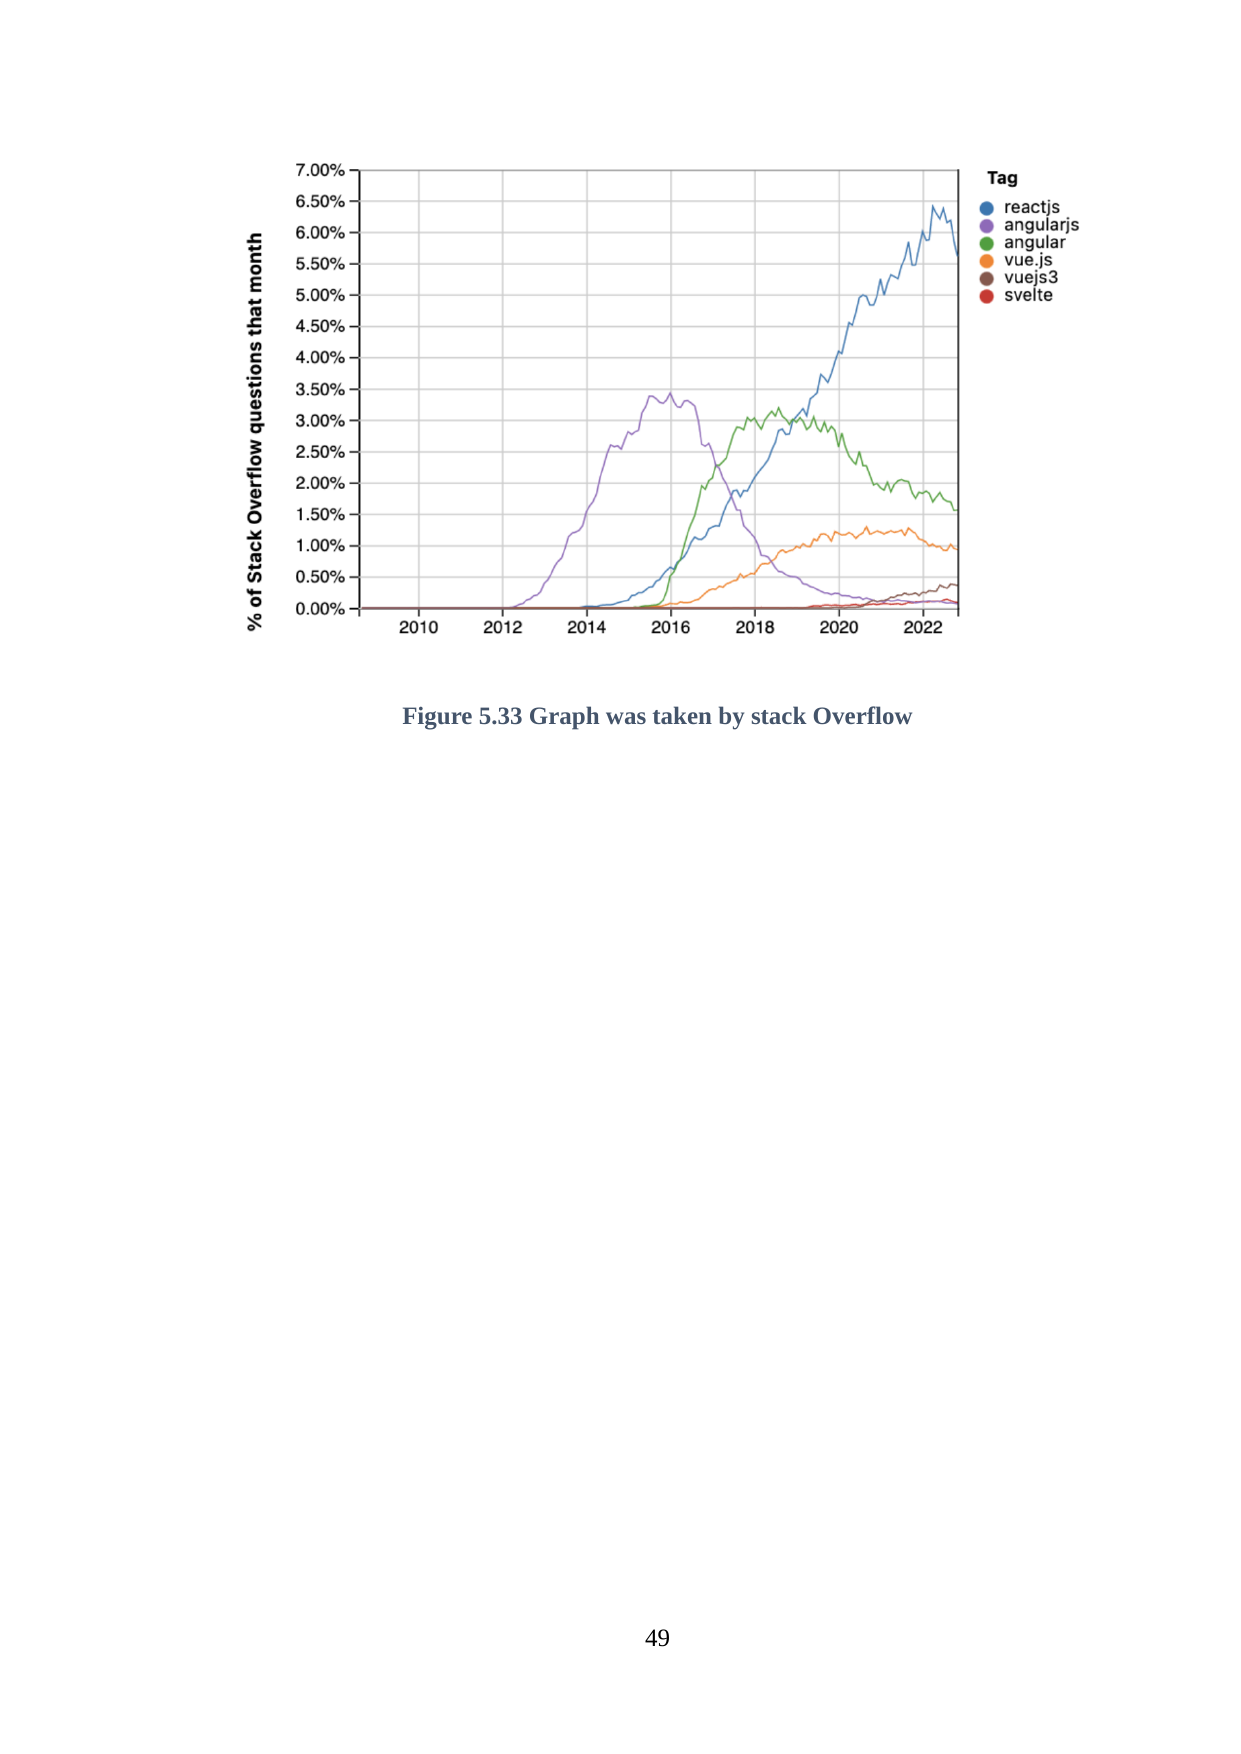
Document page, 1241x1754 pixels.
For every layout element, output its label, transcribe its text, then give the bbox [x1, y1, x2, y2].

picture [224, 150, 1091, 652]
